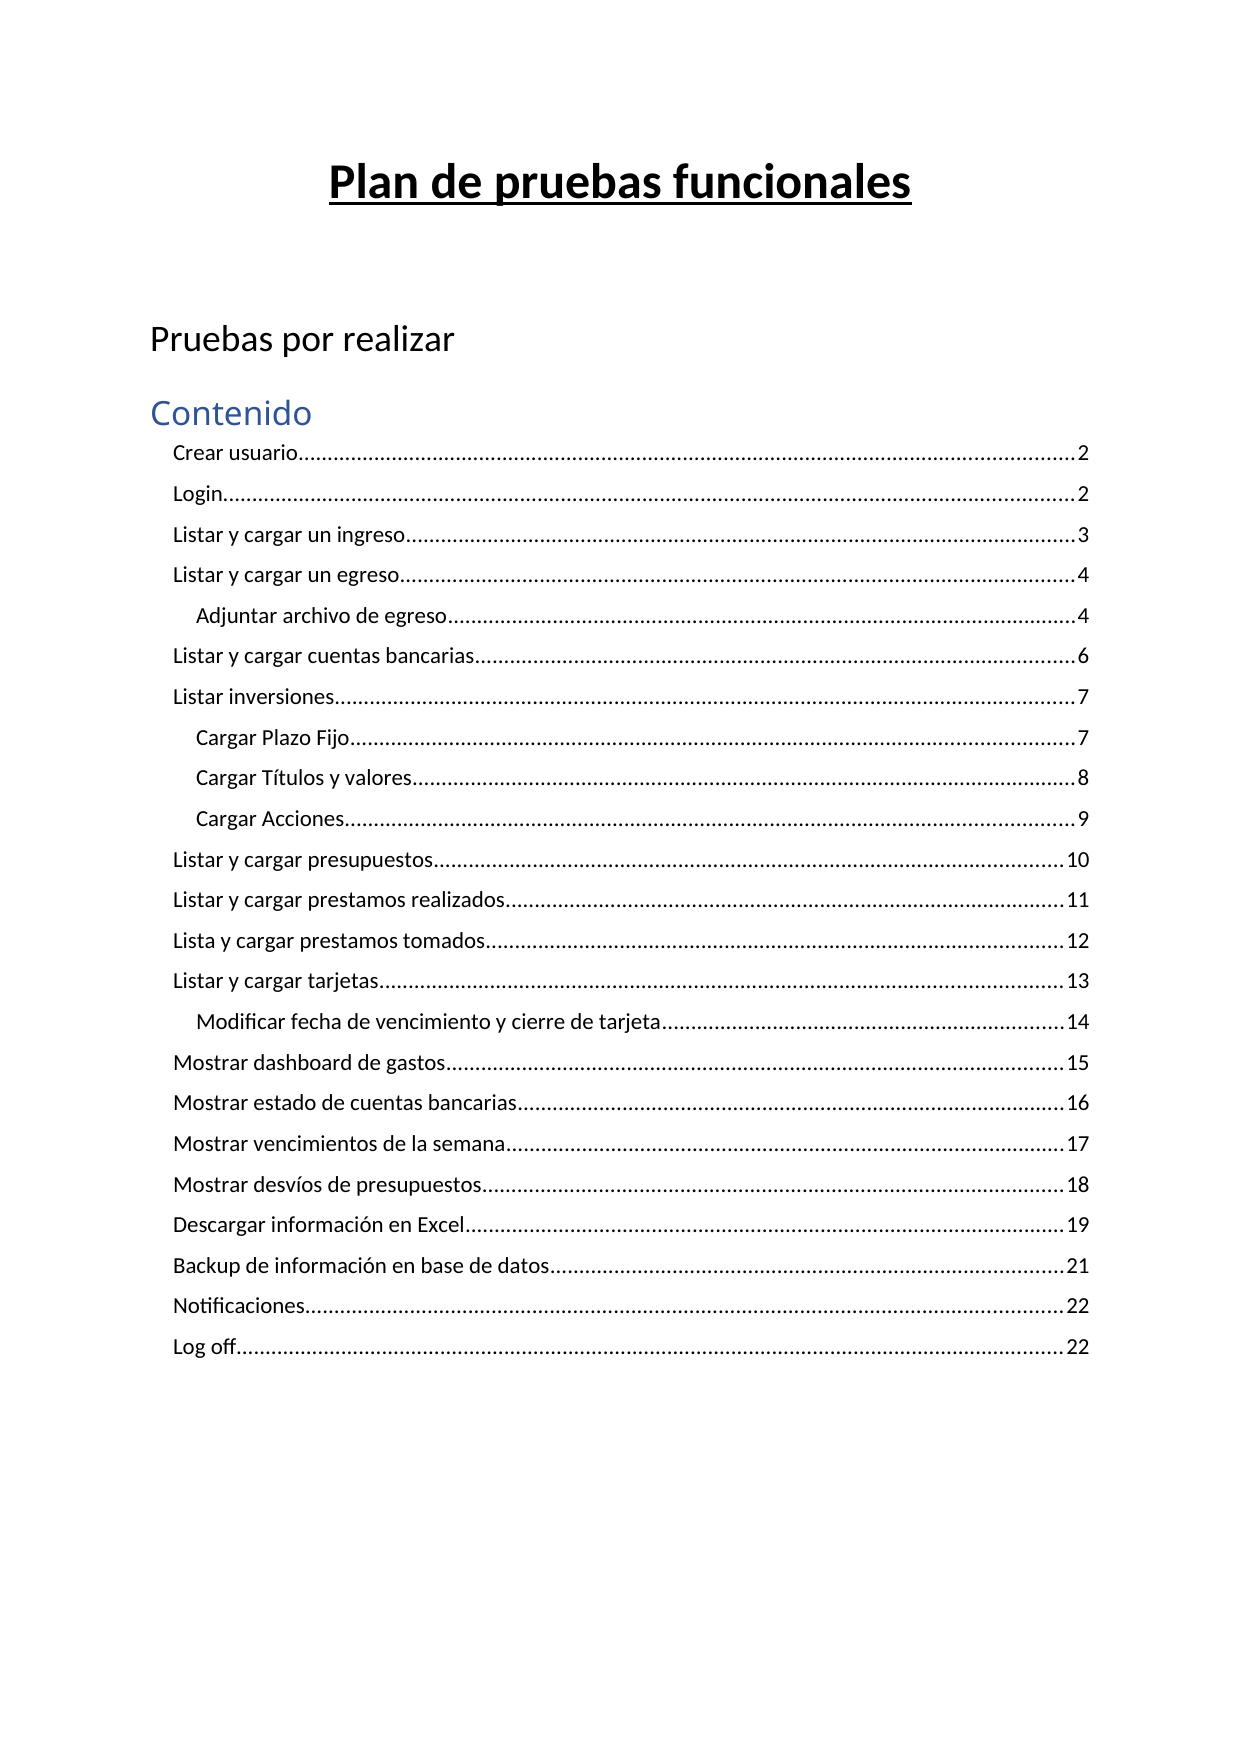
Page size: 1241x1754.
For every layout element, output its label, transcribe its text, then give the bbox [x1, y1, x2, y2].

text Plan de pruebas funcionales [150, 150, 1090, 211]
text Pruebas por realizar [150, 315, 1090, 361]
